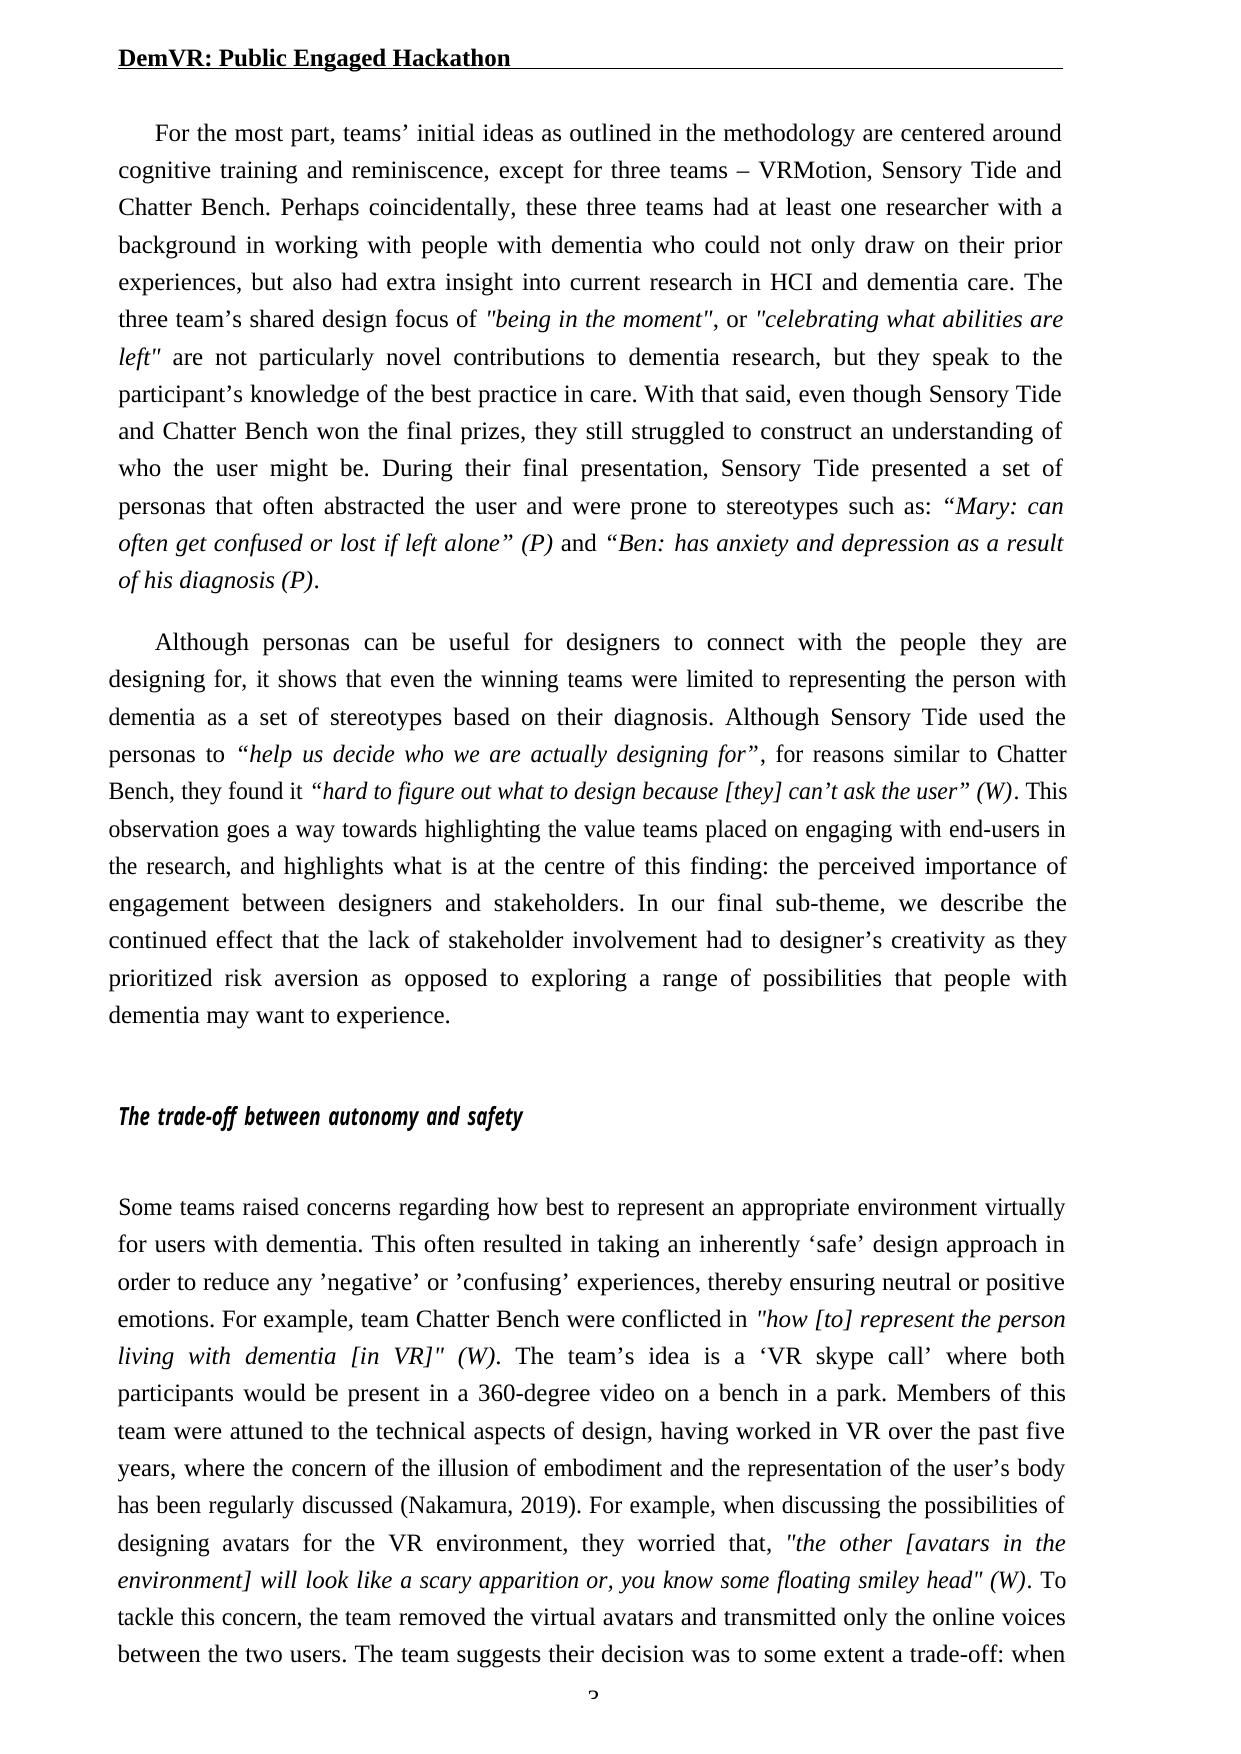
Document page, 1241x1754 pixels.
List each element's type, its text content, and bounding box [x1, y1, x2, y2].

subtitle DemVR: Public Engaged Hackathon [118, 43, 1138, 71]
subtitle The trade-off between autonomy and safety [118, 1099, 1138, 1133]
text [117, 1192, 1066, 1668]
text For the most part, teams’ initial ideas as outlined in the methodology are centered around cognitive training and reminiscence, except for three teams – VRMotion, Sensory Tide and Chatter Bench. Perhaps coincidentally, these three teams had at least one researcher with a background in working with people with dementia who could not only draw on their prior experiences, but also had extra insight into current research in HCI and dementia care. The three team’s shared design focus of "being in the moment", or "celebrating what abilities are left" are not particularly novel contributions to dementia research, but they speak to the participant’s knowledge of the best practice in care. With that said, even though Sensory Tide and Chatter Bench won the final prizes, they still struggled to construct an understanding of who the user might be. During their final presentation, Sensory Tide presented a set of personas that often abstracted the user and were prone to stereotypes such as: “Mary: can often get confused or lost if left alone” (P) and “Ben: has anxiety and depression as a result of his diagnosis (P). [118, 118, 1064, 594]
text Although personas can be useful for designers to connect with the people they are designing for, it shows that even the winning teams were limited to representing the person with dementia as a set of stereotypes based on their diagnosis. Although Sensory Tide used the personas to “help us decide who we are actually designing for”, for reasons similar to Chatter Bench, they found it “hard to figure out what to design because [they] can’t ask the user” (W). This observation goes a way towards highlighting the value teams placed on engaging with end-users in the research, and highlights what is at the centre of this finding: the perceived importance of engagement between designers and stakeholders. In our final sub-theme, we describe the continued effect that the lack of stakeholder involvement had to designer’s creativity as they prioritized risk aversion as opposed to exploring a range of possibilities that people with dementia may want to experience. [108, 627, 1067, 1029]
